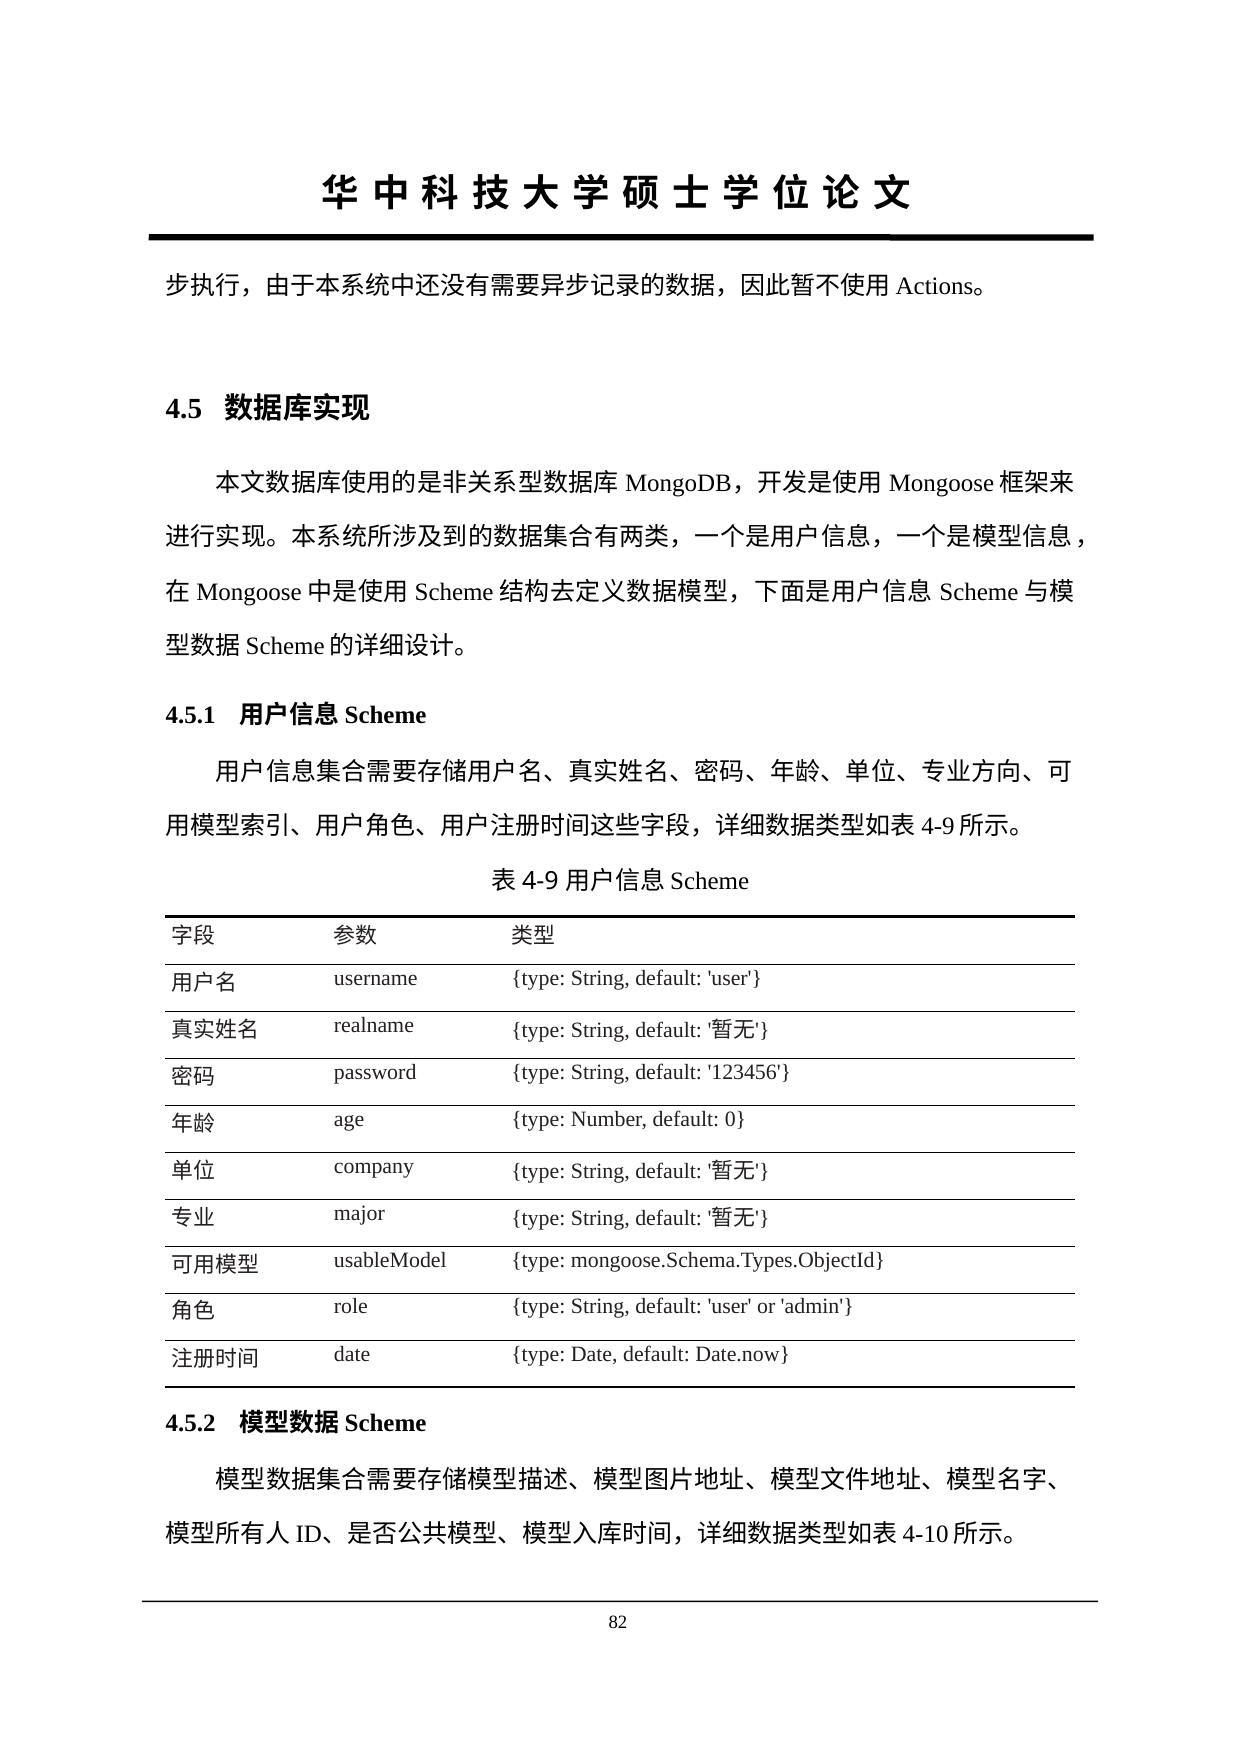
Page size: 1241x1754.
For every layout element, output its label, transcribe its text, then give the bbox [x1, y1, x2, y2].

table_cell {type: mongoose.Schema.Types.ObjectId} [505, 1247, 1075, 1292]
subtitle 用户信息Scheme [165, 694, 1075, 731]
table_cell 专业 [165, 1200, 328, 1246]
table_cell {type: String, default: 'user' or 'admin'} [505, 1294, 1075, 1339]
table_cell 角色 [165, 1294, 328, 1339]
table_header 字段 [165, 918, 328, 964]
table_cell password [328, 1059, 505, 1104]
table_cell 注册时间 [165, 1341, 328, 1386]
table_cell {type: String, default: '暂无'} [505, 1153, 1075, 1198]
table_cell major [328, 1200, 505, 1246]
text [165, 266, 1075, 302]
table_cell age [328, 1106, 505, 1152]
table_cell 密码 [165, 1059, 328, 1104]
table_cell 用户名 [165, 965, 328, 1011]
table_cell 年龄 [165, 1106, 328, 1152]
table_cell {type: Date, default: Date.now} [505, 1341, 1075, 1386]
table_cell username [328, 965, 505, 1011]
subtitle 数据库实现 [165, 384, 1075, 426]
table_cell {type: String, default: '暂无'} [505, 1012, 1075, 1058]
table_cell {type: Number, default: 0} [505, 1106, 1075, 1152]
subtitle 模型数据Scheme [165, 1402, 1075, 1438]
table_cell 单位 [165, 1153, 328, 1198]
table_cell 可用模型 [165, 1247, 328, 1292]
table_cell company [328, 1153, 505, 1198]
table_cell usableModel [328, 1247, 505, 1292]
text 本文数据库使用的是非关系型数据库MongoDB，开发是使用Mongoose框架来进行实现。本系统所涉及到的数据集合有两类，一个是用户信息，一个是模型信息，在Mongoose中是使用Scheme结构去定义数据模型，下面是用户信息Scheme与模型数据Scheme的详细设计。 [165, 462, 1075, 662]
table_cell {type: String, default: '123456'} [505, 1059, 1075, 1104]
table_cell {type: String, default: '暂无'} [505, 1200, 1075, 1246]
table_header 参数 [328, 918, 505, 964]
table_cell role [328, 1294, 505, 1339]
table_header 类型 [505, 918, 1075, 964]
table_cell date [328, 1341, 505, 1386]
table_cell {type: String, default: 'user'} [505, 965, 1075, 1011]
table_cell 真实姓名 [165, 1012, 328, 1058]
table_cell realname [328, 1012, 505, 1058]
